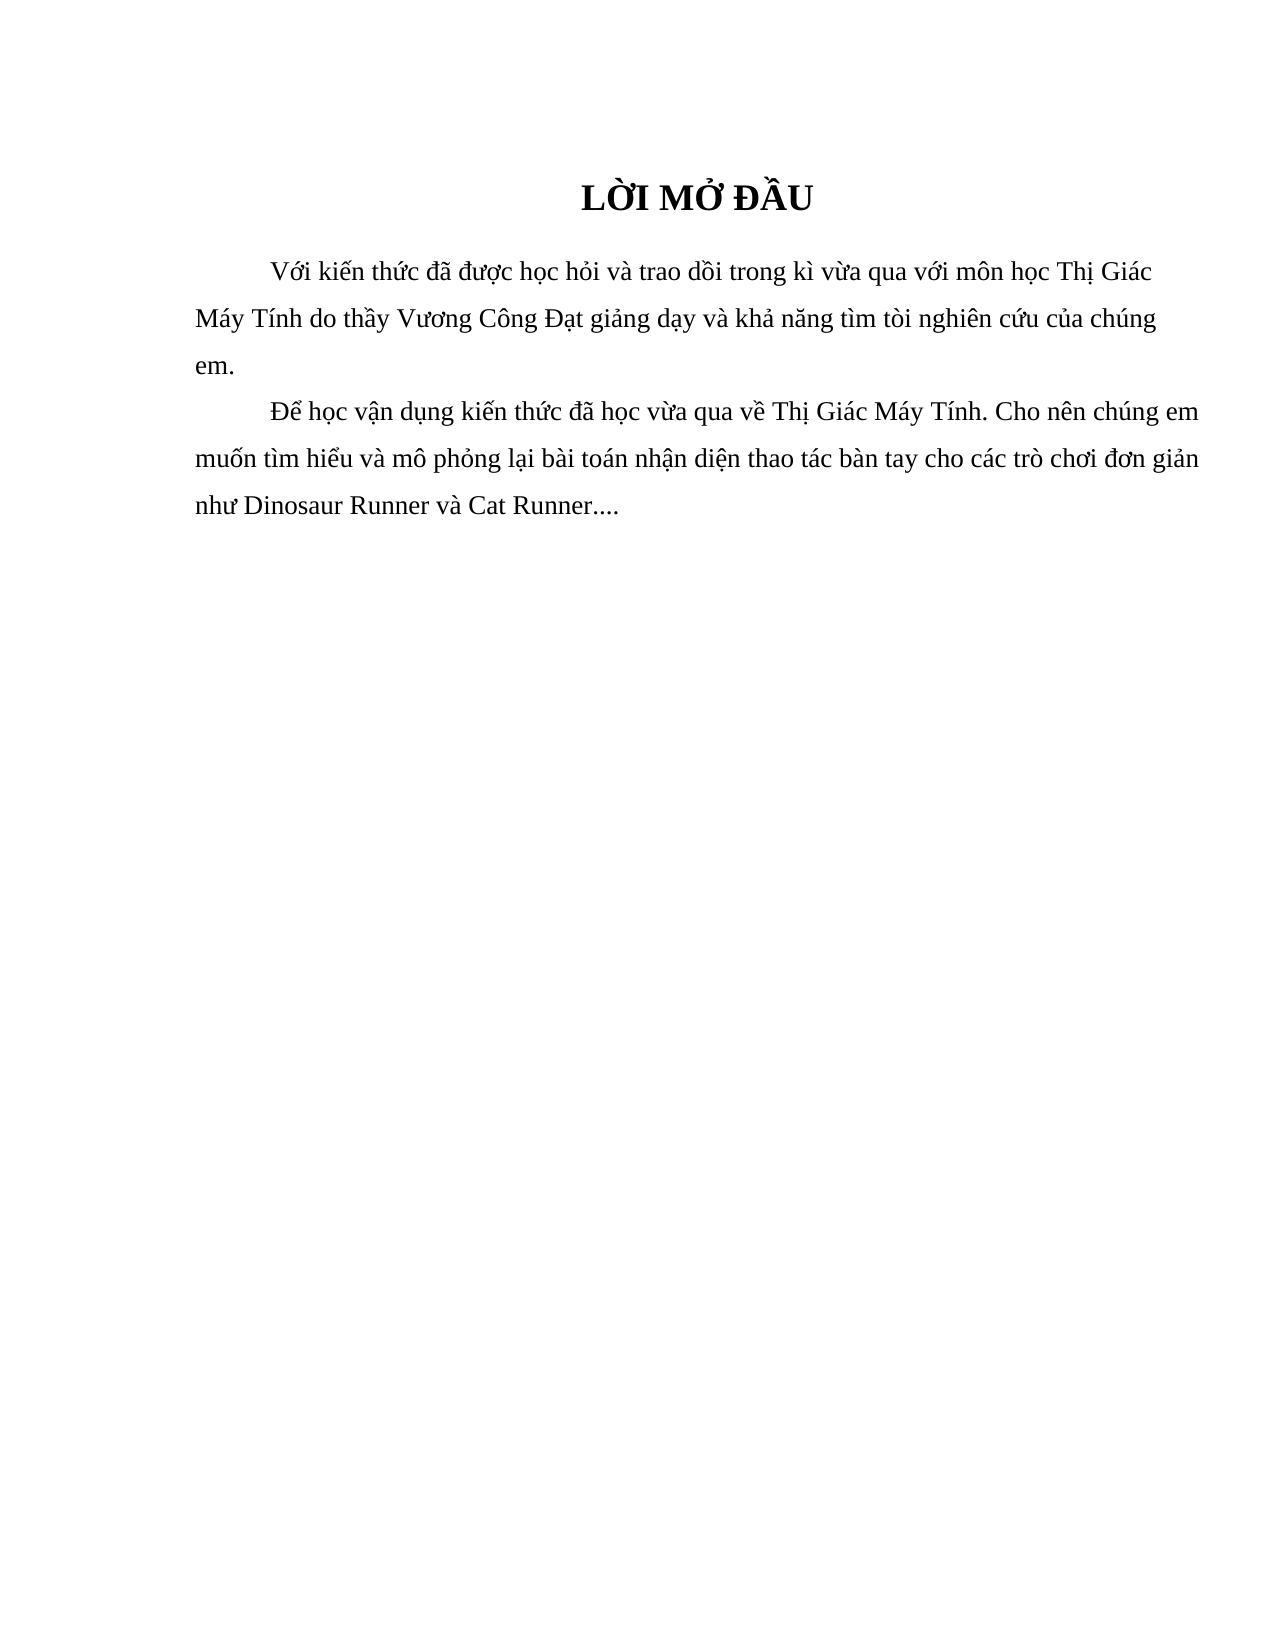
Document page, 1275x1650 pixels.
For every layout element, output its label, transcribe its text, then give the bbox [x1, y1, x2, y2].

text Với kiến thức đã được học hỏi và trao dồi trong kì vừa qua với môn học Thị Giác Máy Tính do thầy Vương Công Đạt giảng dạy và khả năng tìm tòi nghiên cứu của chúng em. [195, 256, 1200, 380]
text Để học vận dụng kiến thức đã học vừa qua về Thị Giác Máy Tính. Cho nên chúng em muốn tìm hiểu và mô phỏng lại bài toán nhận diện thao tác bàn tay cho các trò chơi đơn giản như Dinosaur Runner và Cat Runner.... [195, 396, 1200, 520]
subtitle LỜI MỞ ĐẦU [195, 175, 1200, 218]
